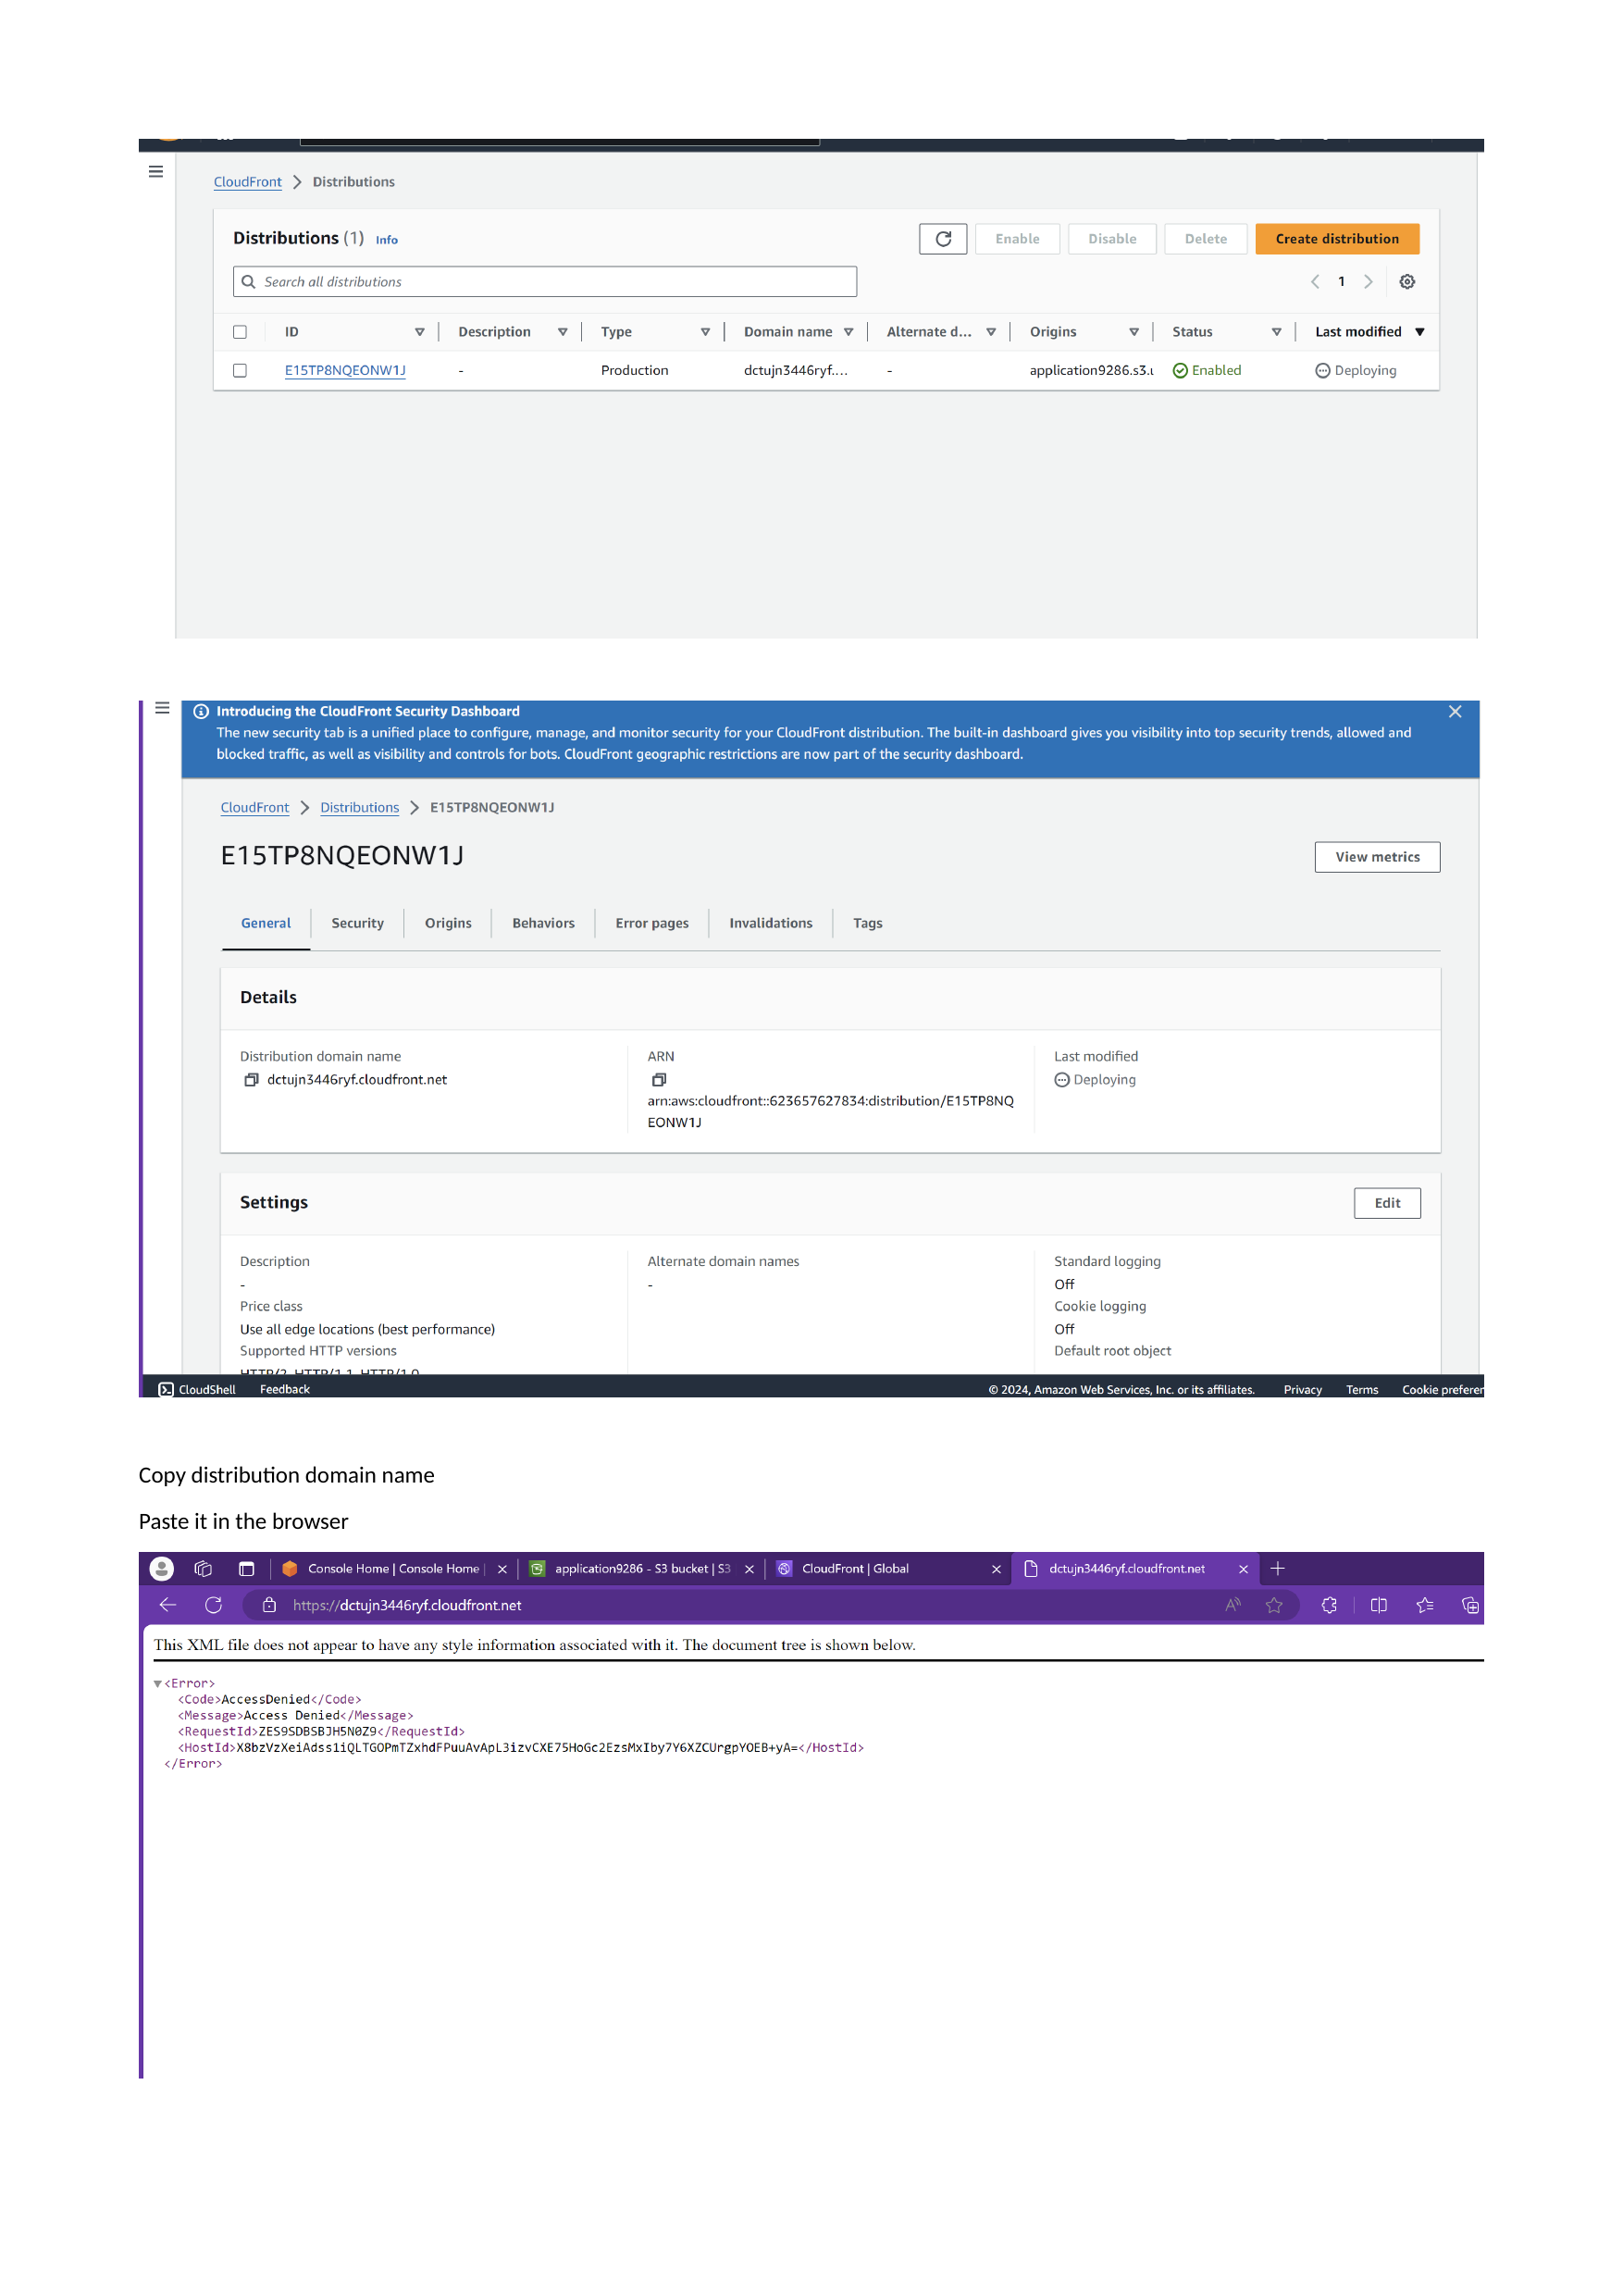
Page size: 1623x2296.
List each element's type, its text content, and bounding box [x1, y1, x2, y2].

picture [139, 139, 1484, 639]
text Copy distribution domain name [139, 1460, 1484, 1489]
picture [139, 701, 1484, 1397]
picture [139, 1552, 1484, 2079]
text Paste it in the browser [139, 1507, 1484, 1534]
